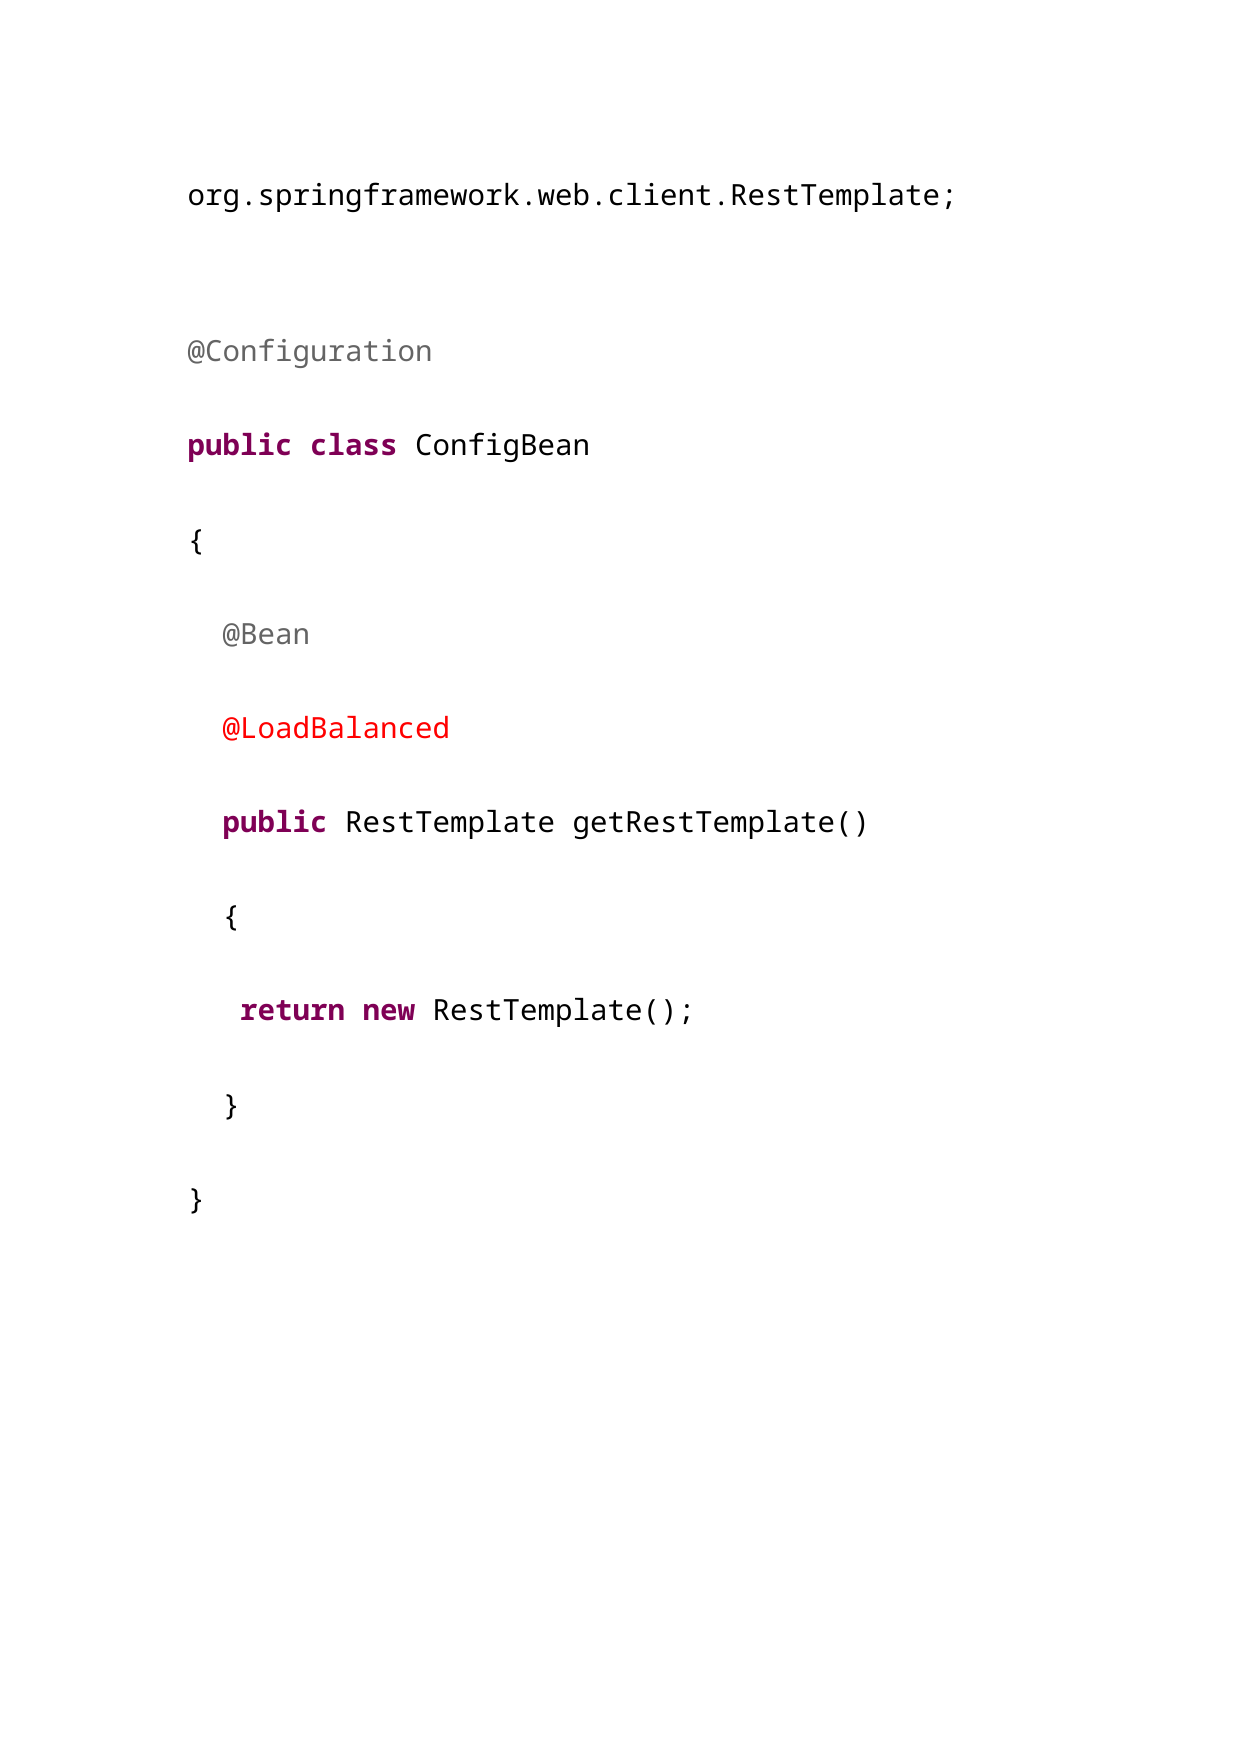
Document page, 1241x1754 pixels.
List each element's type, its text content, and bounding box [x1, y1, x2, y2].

text @Bean [187, 600, 1053, 665]
text @Configuration [187, 318, 1053, 383]
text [187, 162, 1053, 227]
text { [187, 883, 1053, 948]
text { [187, 506, 1053, 571]
text } [187, 1071, 1053, 1136]
text public class ConfigBean [187, 412, 1053, 477]
text @LoadBalanced [187, 694, 1053, 759]
text } [187, 1165, 1053, 1230]
text public RestTemplate getRestTemplate() [187, 789, 1053, 854]
text return new RestTemplate(); [187, 977, 1053, 1042]
